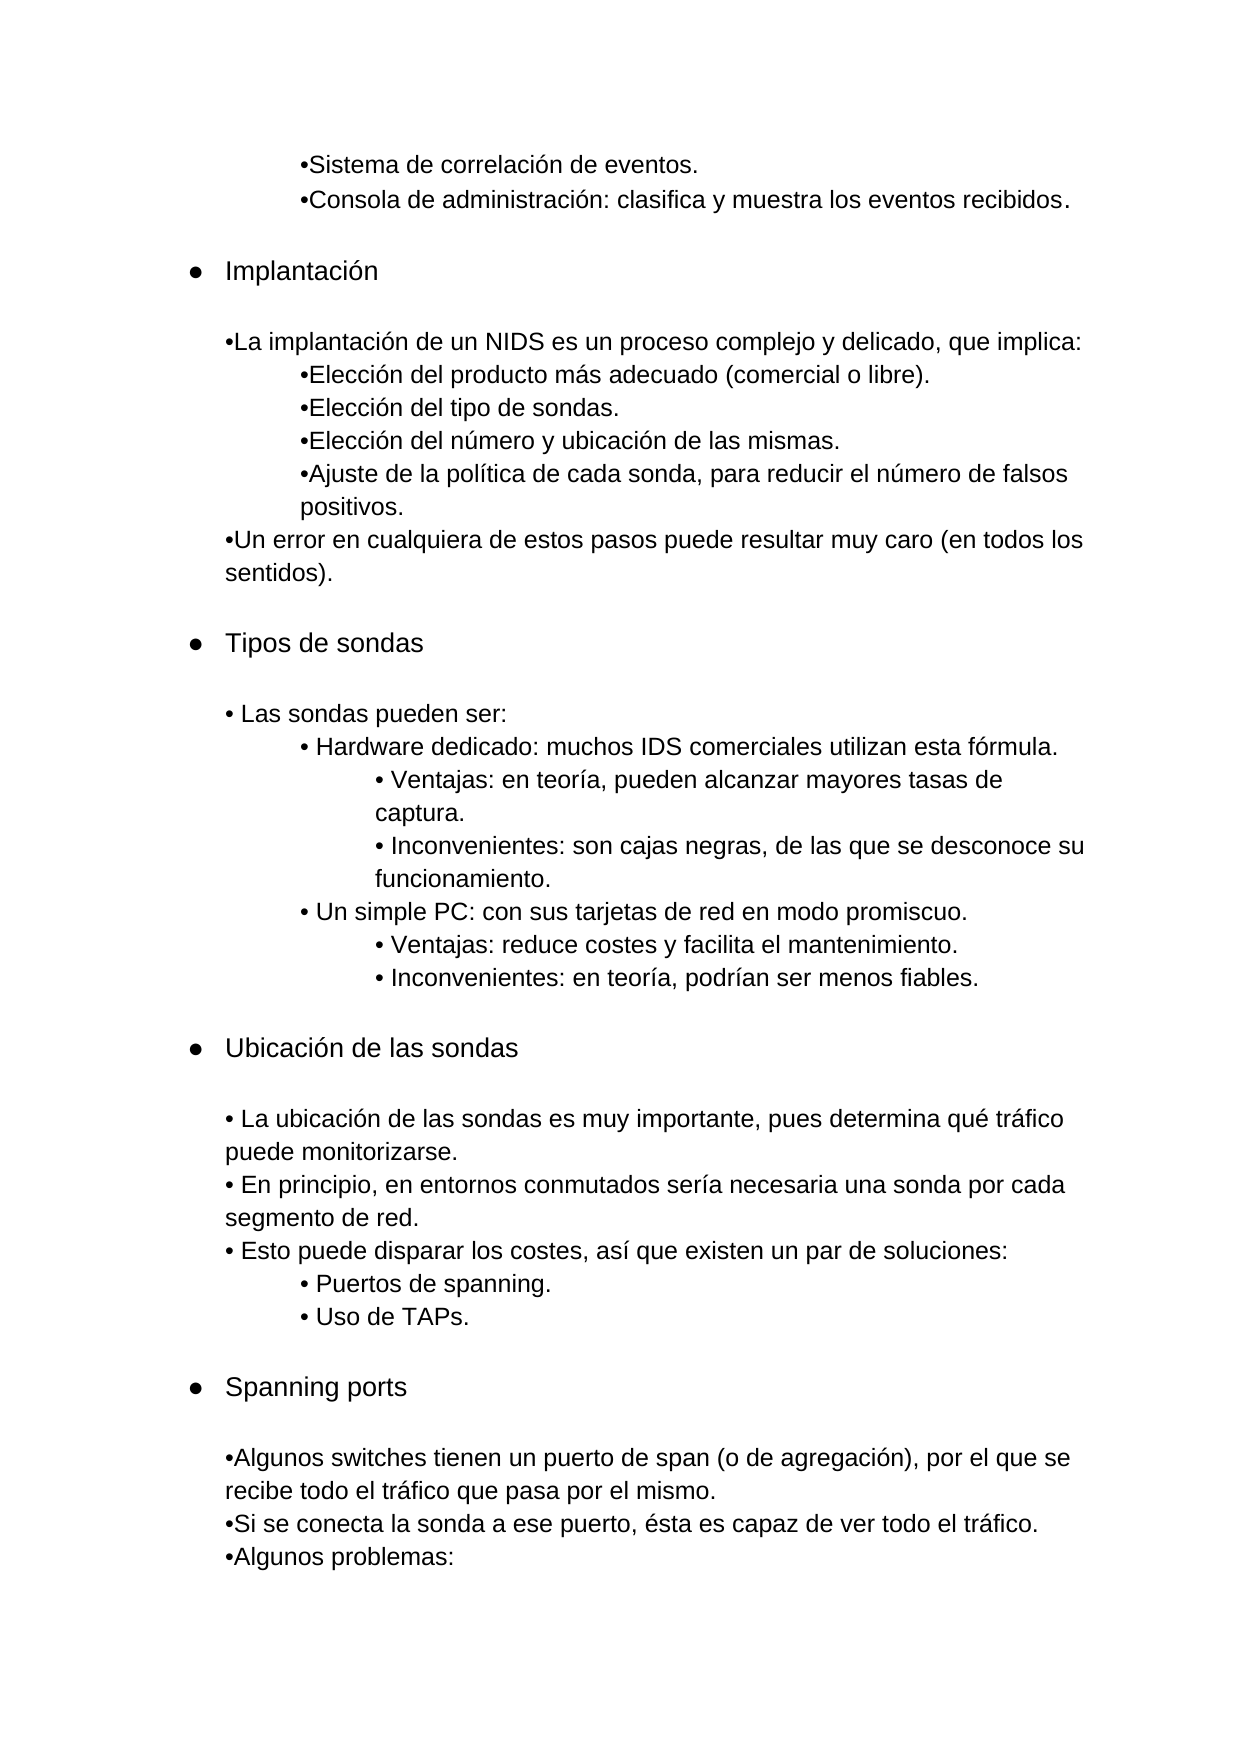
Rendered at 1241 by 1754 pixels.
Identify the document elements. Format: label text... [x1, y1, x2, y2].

list Implantación [187, 255, 1090, 286]
text • Inconvenientes: en teoría, podrían ser menos fiables. [375, 963, 1090, 992]
text •Algunos switches tienen un puerto de span (o de agregación), por el que se recibe todo el tráfico que pasa por el mismo. [225, 1443, 1090, 1504]
text • La ubicación de las sondas es muy importante, pues determina qué tráfico puede monitorizarse. [225, 1104, 1090, 1166]
list Ubicación de las sondas [187, 1032, 1090, 1063]
text •Si se conecta la sonda a ese puerto, ésta es capaz de ver todo el tráfico. [225, 1509, 1090, 1537]
text •Elección del producto más adecuado (comercial o libre). [300, 360, 1090, 388]
text •Un error en cualquiera de estos pasos puede resultar muy caro (en todos los sentidos). [225, 525, 1090, 587]
text •Consola de administración: clasifica y muestra los eventos recibidos. [300, 183, 1090, 214]
text • Hardware dedicado: muchos IDS comerciales utilizan esta fórmula. [300, 732, 1090, 761]
text • Un simple PC: con sus tarjetas de red en modo promiscuo. [225, 897, 1090, 926]
text • Las sondas pueden ser: [225, 699, 1090, 727]
text •La implantación de un NIDS es un proceso complejo y delicado, que implica: [225, 327, 1090, 356]
text • Ventajas: reduce costes y facilita el mantenimiento. [375, 930, 1090, 959]
text • Inconvenientes: son cajas negras, de las que se desconoce su funcionamiento. [375, 831, 1090, 893]
list Tipos de sondas [187, 627, 1090, 658]
text •Ajuste de la política de cada sonda, para reducir el número de falsos positivos. [300, 459, 1090, 521]
list Spanning ports [187, 1371, 1090, 1402]
text • Ventajas: en teoría, pueden alcanzar mayores tasas de captura. [375, 765, 1090, 827]
text • Uso de TAPs. [300, 1302, 1090, 1331]
text •Elección del tipo de sondas. [300, 393, 1090, 422]
text •Algunos problemas: [225, 1542, 1090, 1571]
text • Puertos de spanning. [300, 1269, 1090, 1298]
text • Esto puede disparar los costes, así que existen un par de soluciones: [225, 1236, 1090, 1264]
text •Elección del número y ubicación de las mismas. [300, 426, 1090, 454]
text •Sistema de correlación de eventos. [300, 150, 1090, 179]
text • En principio, en entornos conmutados sería necesaria una sonda por cada segmento de red. [225, 1170, 1090, 1232]
